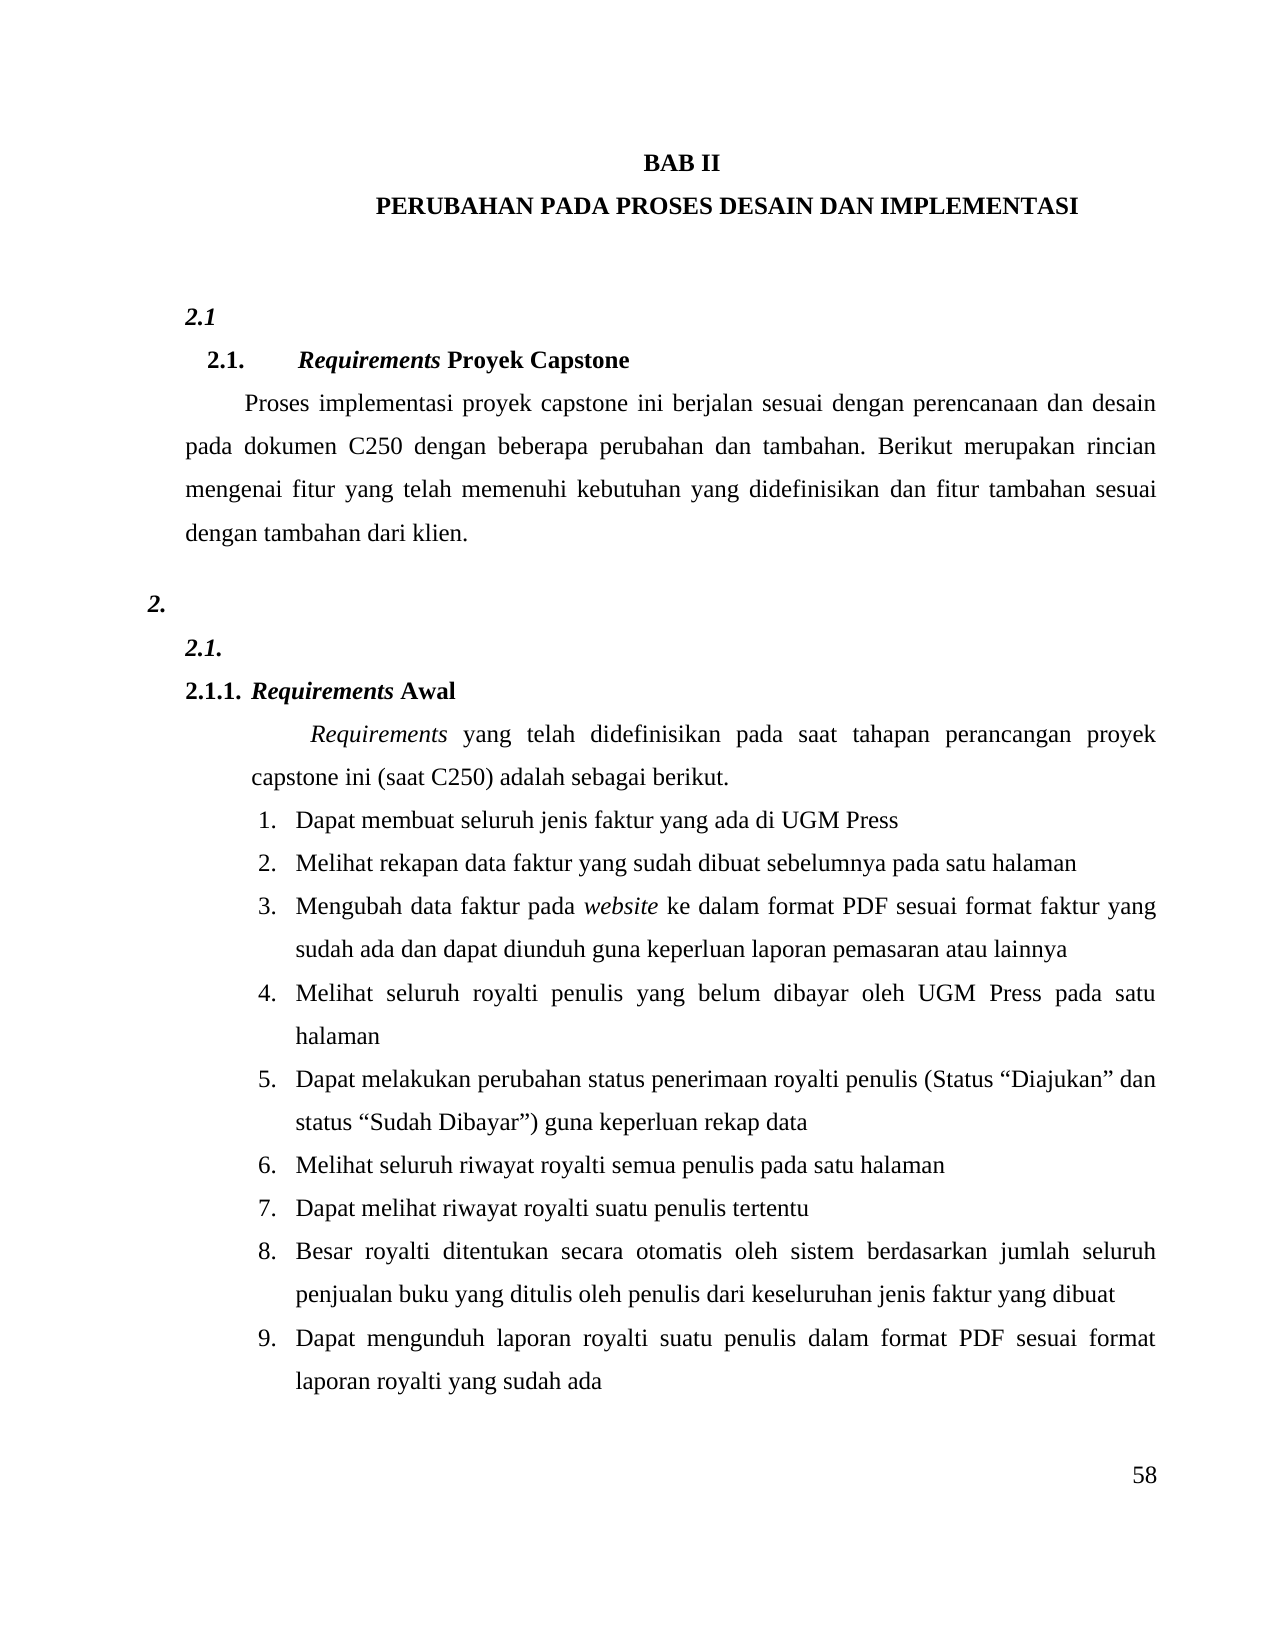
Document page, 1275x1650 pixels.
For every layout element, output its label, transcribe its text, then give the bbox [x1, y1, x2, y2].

list Melihat seluruh royalti penulis yang belum dibayar oleh UGM Press pada satu halaman [258, 978, 1157, 1049]
list Melihat rekapan data faktur yang sudah dibuat sebelumnya pada satu halaman [258, 848, 1157, 877]
subtitle PERUBAHAN PADA PROSES DESAIN DAN IMPLEMENTASI [148, 191, 1157, 219]
text Proses implementasi proyek capstone ini berjalan sesuai dengan perencanaan dan desain pada dokumen C250 dengan beberapa perubahan dan tambahan. Berikut merupakan rincian mengenai fitur yang telah memenuhi kebutuhan yang didefinisikan dan fitur tambahan sesuai dengan tambahan dari klien. [185, 388, 1157, 546]
list Mengubah data faktur pada website ke dalam format PDF sesuai format faktur yang sudah ada dan dapat diunduh guna keperluan laporan pemasaran atau lainnya [258, 891, 1157, 963]
list Dapat mengunduh laporan royalti suatu penulis dalam format PDF sesuai format laporan royalti yang sudah ada [258, 1323, 1157, 1394]
text BAB II [148, 148, 1157, 176]
list Melihat seluruh riwayat royalti semua penulis pada satu halaman [258, 1150, 1157, 1179]
text Requirements yang telah didefinisikan pada saat tahapan perancangan proyek capstone ini (saat C250) adalah sebagai berikut. [251, 719, 1157, 791]
subtitle Requirements Proyek Capstone [185, 345, 1157, 374]
list Dapat melihat riwayat royalti suatu penulis tertentu [258, 1193, 1157, 1222]
list Besar royalti ditentukan secara otomatis oleh sistem berdasarkan jumlah seluruh penjualan buku yang ditulis oleh penulis dari keseluruhan jenis faktur yang dibuat [258, 1236, 1157, 1308]
subtitle Requirements Awal [185, 676, 1157, 704]
list Dapat melakukan perubahan status penerimaan royalti penulis (Status “Diajukan” dan status “Sudah Dibayar”) guna keperluan rekap data [258, 1064, 1157, 1136]
list Dapat membuat seluruh jenis faktur yang ada di UGM Press [258, 805, 1157, 834]
